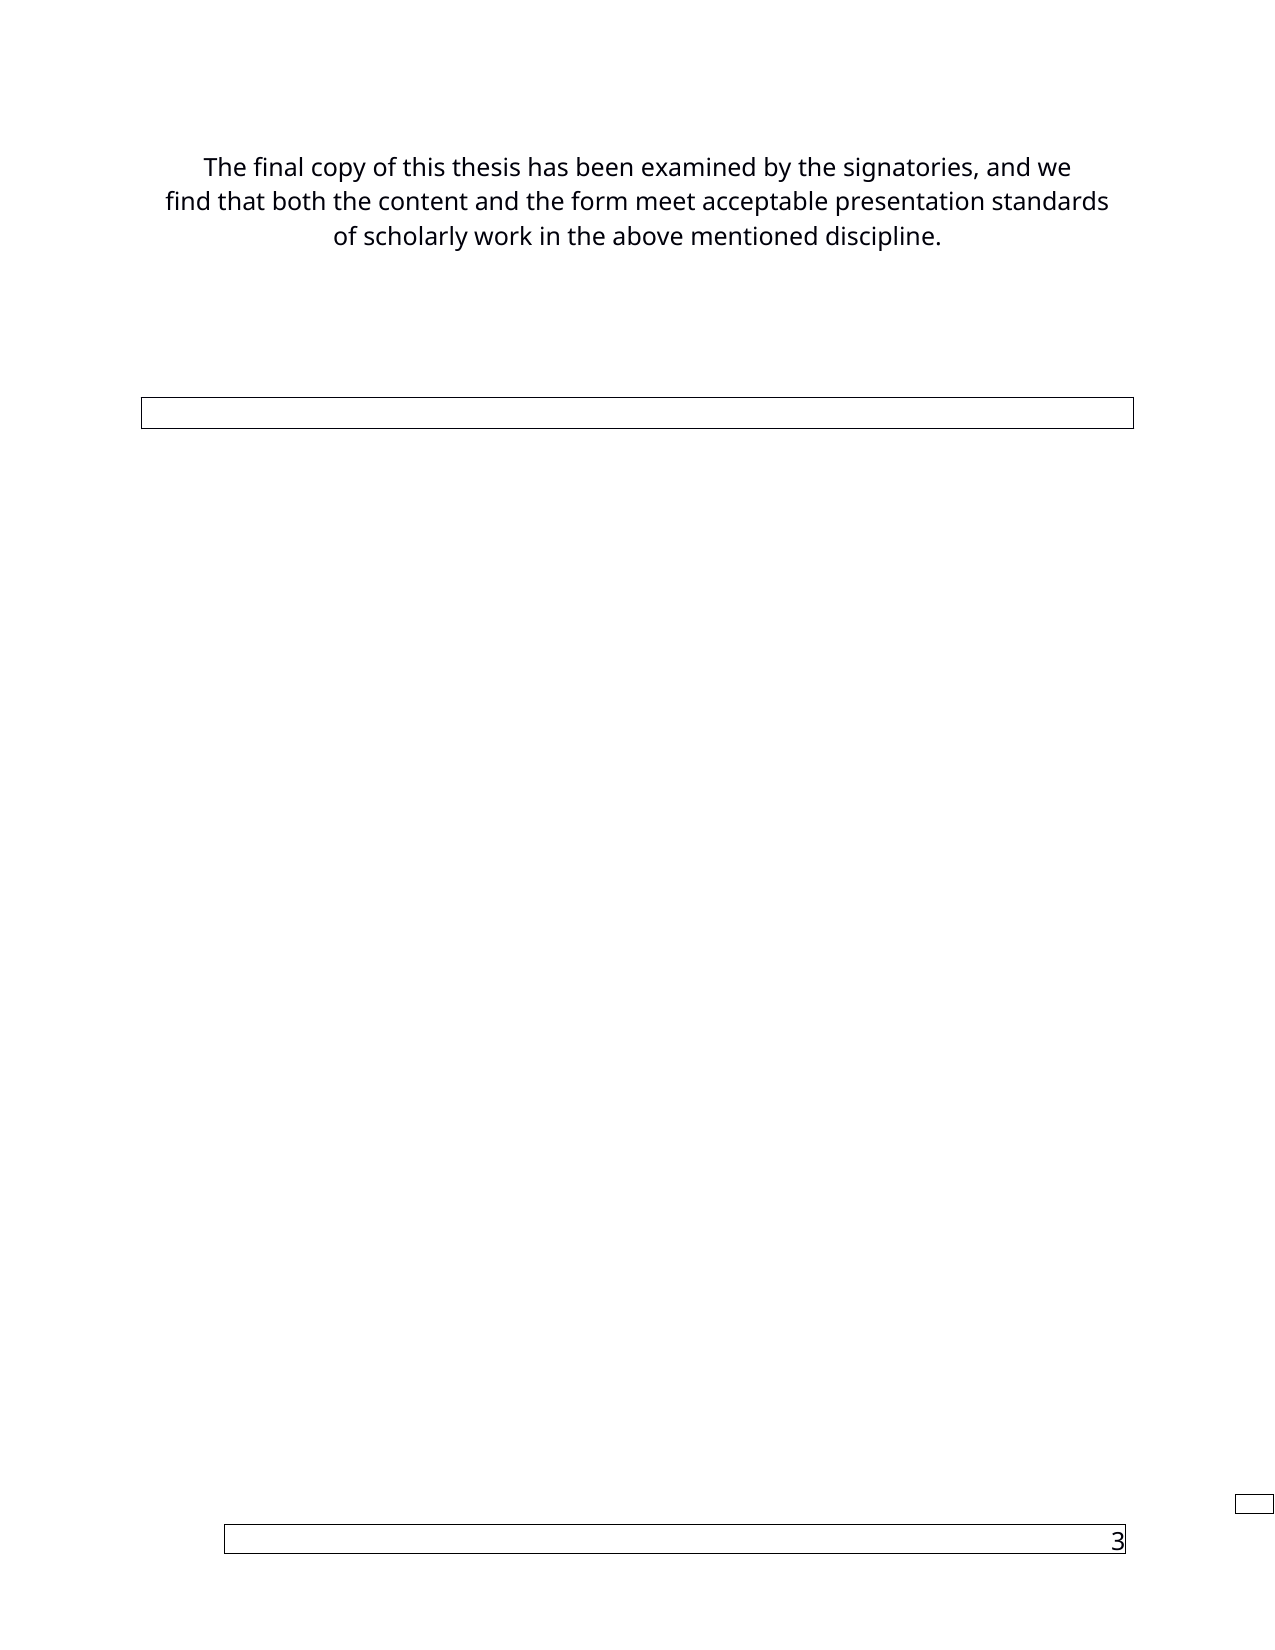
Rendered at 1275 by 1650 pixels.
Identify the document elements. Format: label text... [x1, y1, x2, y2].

text The final copy of this thesis has been examined by the signatories, and we [150, 150, 1125, 184]
text of scholarly work in the above mentioned discipline. [150, 218, 1125, 252]
text find that both the content and the form meet acceptable presentation standards [150, 184, 1125, 218]
